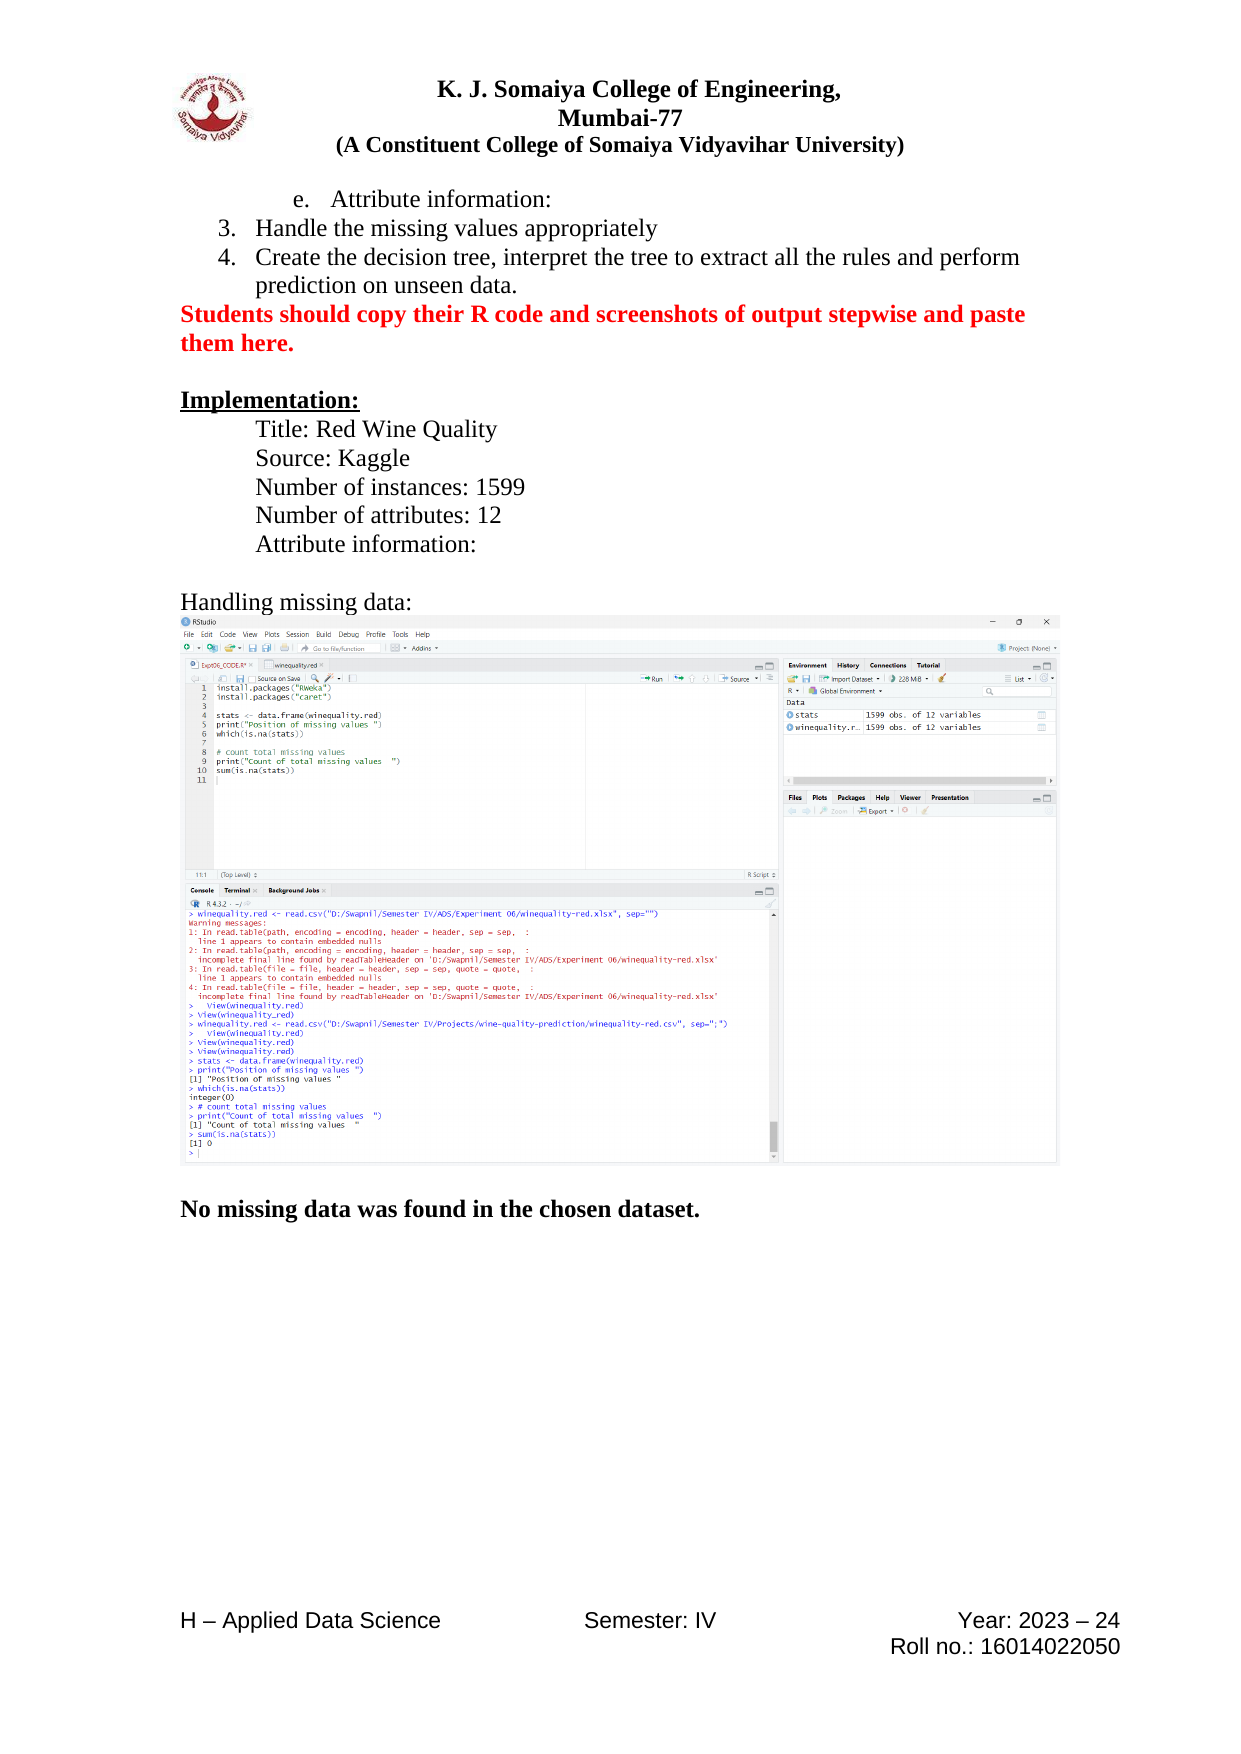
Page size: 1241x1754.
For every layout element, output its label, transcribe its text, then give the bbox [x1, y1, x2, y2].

text Number of instances: 1599 [255, 472, 1060, 500]
picture [180, 615, 1060, 1166]
text No missing data was found in the chosen dataset. [180, 1194, 1060, 1223]
picture [172, 73, 254, 143]
text Students should copy their R code and screenshots of output stepwise and paste them here. [180, 299, 1060, 357]
text Title: Red Wine Quality [255, 414, 1060, 443]
list Create the decision tree, interpret the tree to extract all the rules and perform prediction on unseen data. [218, 242, 1060, 299]
text Implementation: [180, 385, 1060, 414]
text Attribute information: [255, 529, 1060, 558]
text Source: Kaggle [255, 443, 1060, 472]
list Attribute information: [293, 184, 1060, 213]
list Handle the missing values appropriately [218, 213, 1060, 242]
text Number of attributes: 12 [255, 500, 1060, 529]
text Handling missing data: [180, 587, 1060, 615]
